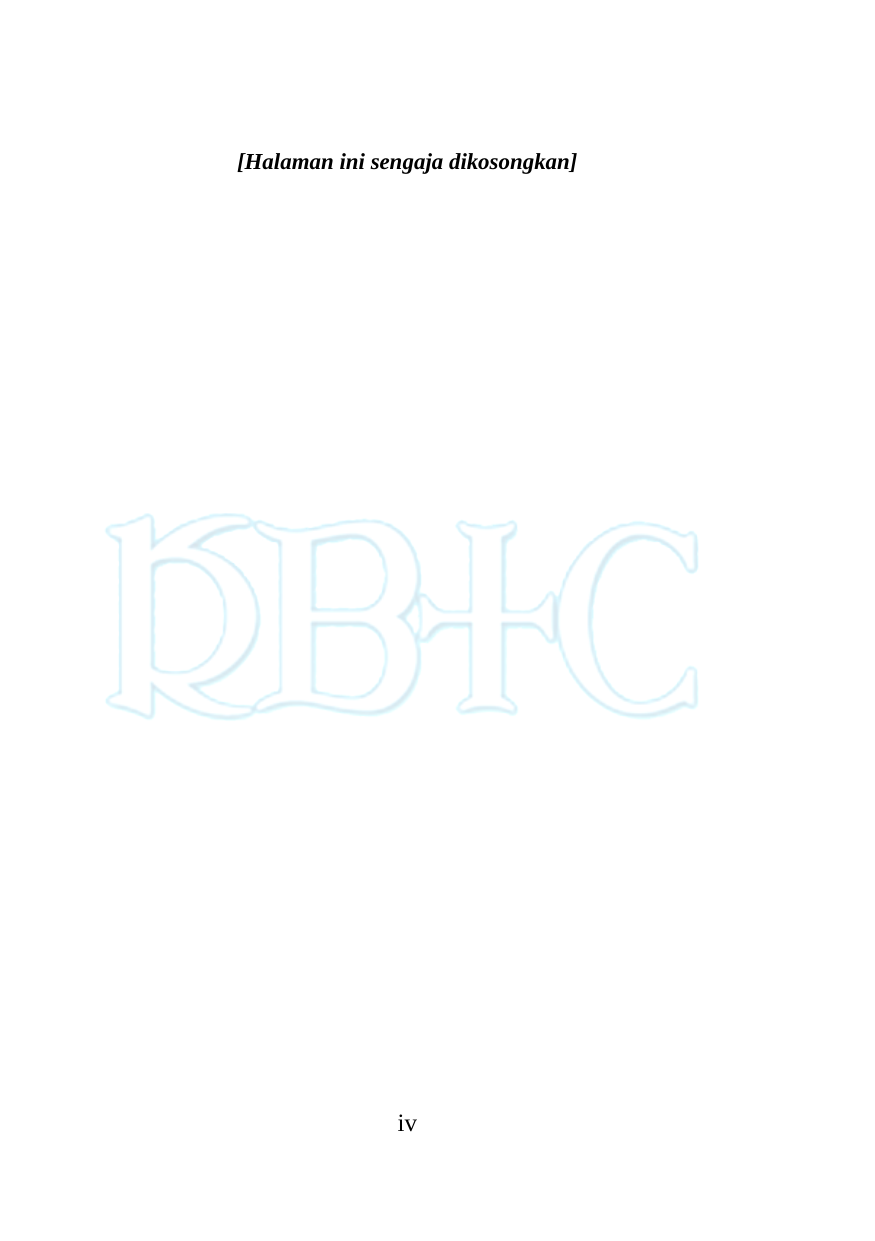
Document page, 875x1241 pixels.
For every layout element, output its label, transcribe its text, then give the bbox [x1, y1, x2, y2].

text [Halaman ini sengaja dikosongkan] [118, 148, 696, 174]
